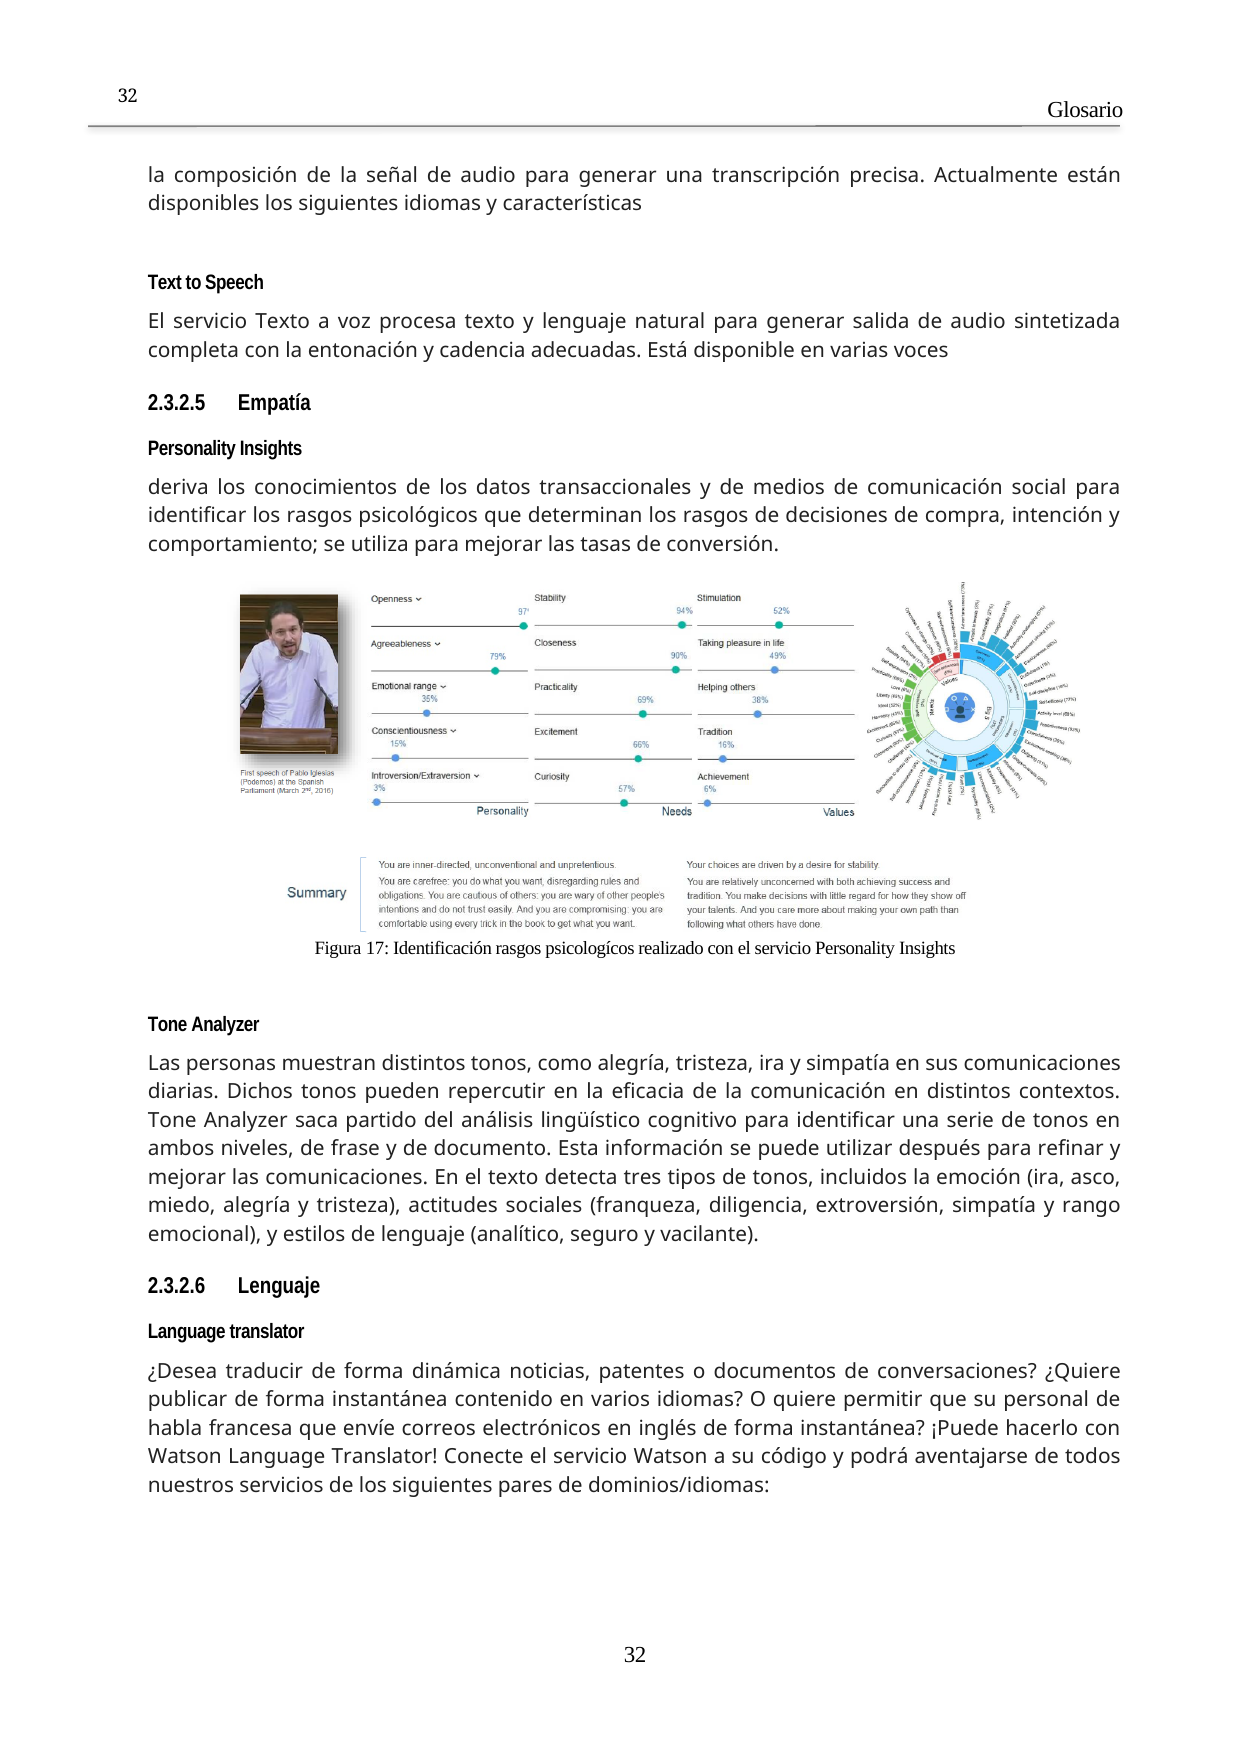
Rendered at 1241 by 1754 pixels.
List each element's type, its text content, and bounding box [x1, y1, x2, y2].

picture [222, 570, 1099, 937]
text ¿Desea traducir de forma dinámica noticias, patentes o documentos de conversaciones? ¿Quiere publicar de forma instantánea contenido en varios idiomas? O quiere permitir que su personal de habla francesa que envíe correos electrónicos en inglés de forma instantánea? ¡Puede hacerlo con Watson Language Translator! Conecte el servicio Watson a su código y podrá aventajarse de todos nuestros servicios de los siguientes pares de dominios/idiomas: [148, 1356, 1122, 1498]
subtitle Text to Speech [148, 270, 1122, 294]
subtitle Tone Analyzer [148, 1012, 1122, 1036]
subtitle Empatía [148, 388, 1122, 415]
text El servicio Texto a voz procesa texto y lenguaje natural para generar salida de audio sintetizada completa con la entonación y cadencia adecuadas. Está disponible en varias voces [148, 307, 1122, 363]
subtitle Language translator [148, 1319, 1122, 1343]
text deriva los conocimientos de los datos transaccionales y de medios de comunicación social para identificar los rasgos psicológicos que determinan los rasgos de decisiones de compra, intención y comportamiento; se utiliza para mejorar las tasas de conversión. [148, 472, 1122, 557]
subtitle Lenguaje [148, 1272, 1122, 1299]
text Las personas muestran distintos tonos, como alegría, tristeza, ira y simpatía en sus comunicaciones diarias. Dichos tonos pueden repercutir en la eficacia de la comunicación en distintos contextos. Tone Analyzer saca partido del análisis lingüístico cognitivo para identificar una serie de tonos en ambos niveles, de frase y de documento. Esta información se puede utilizar después para refinar y mejorar las comunicaciones. En el texto detecta tres tipos de tonos, incluidos la emoción (ira, asco, miedo, alegría y tristeza), actitudes sociales (franqueza, diligencia, extroversión, simpatía y rango emocional), y estilos de lenguaje (analítico, seguro y vacilante). [148, 1048, 1122, 1247]
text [148, 160, 1122, 217]
subtitle Personality Insights [148, 436, 1122, 459]
